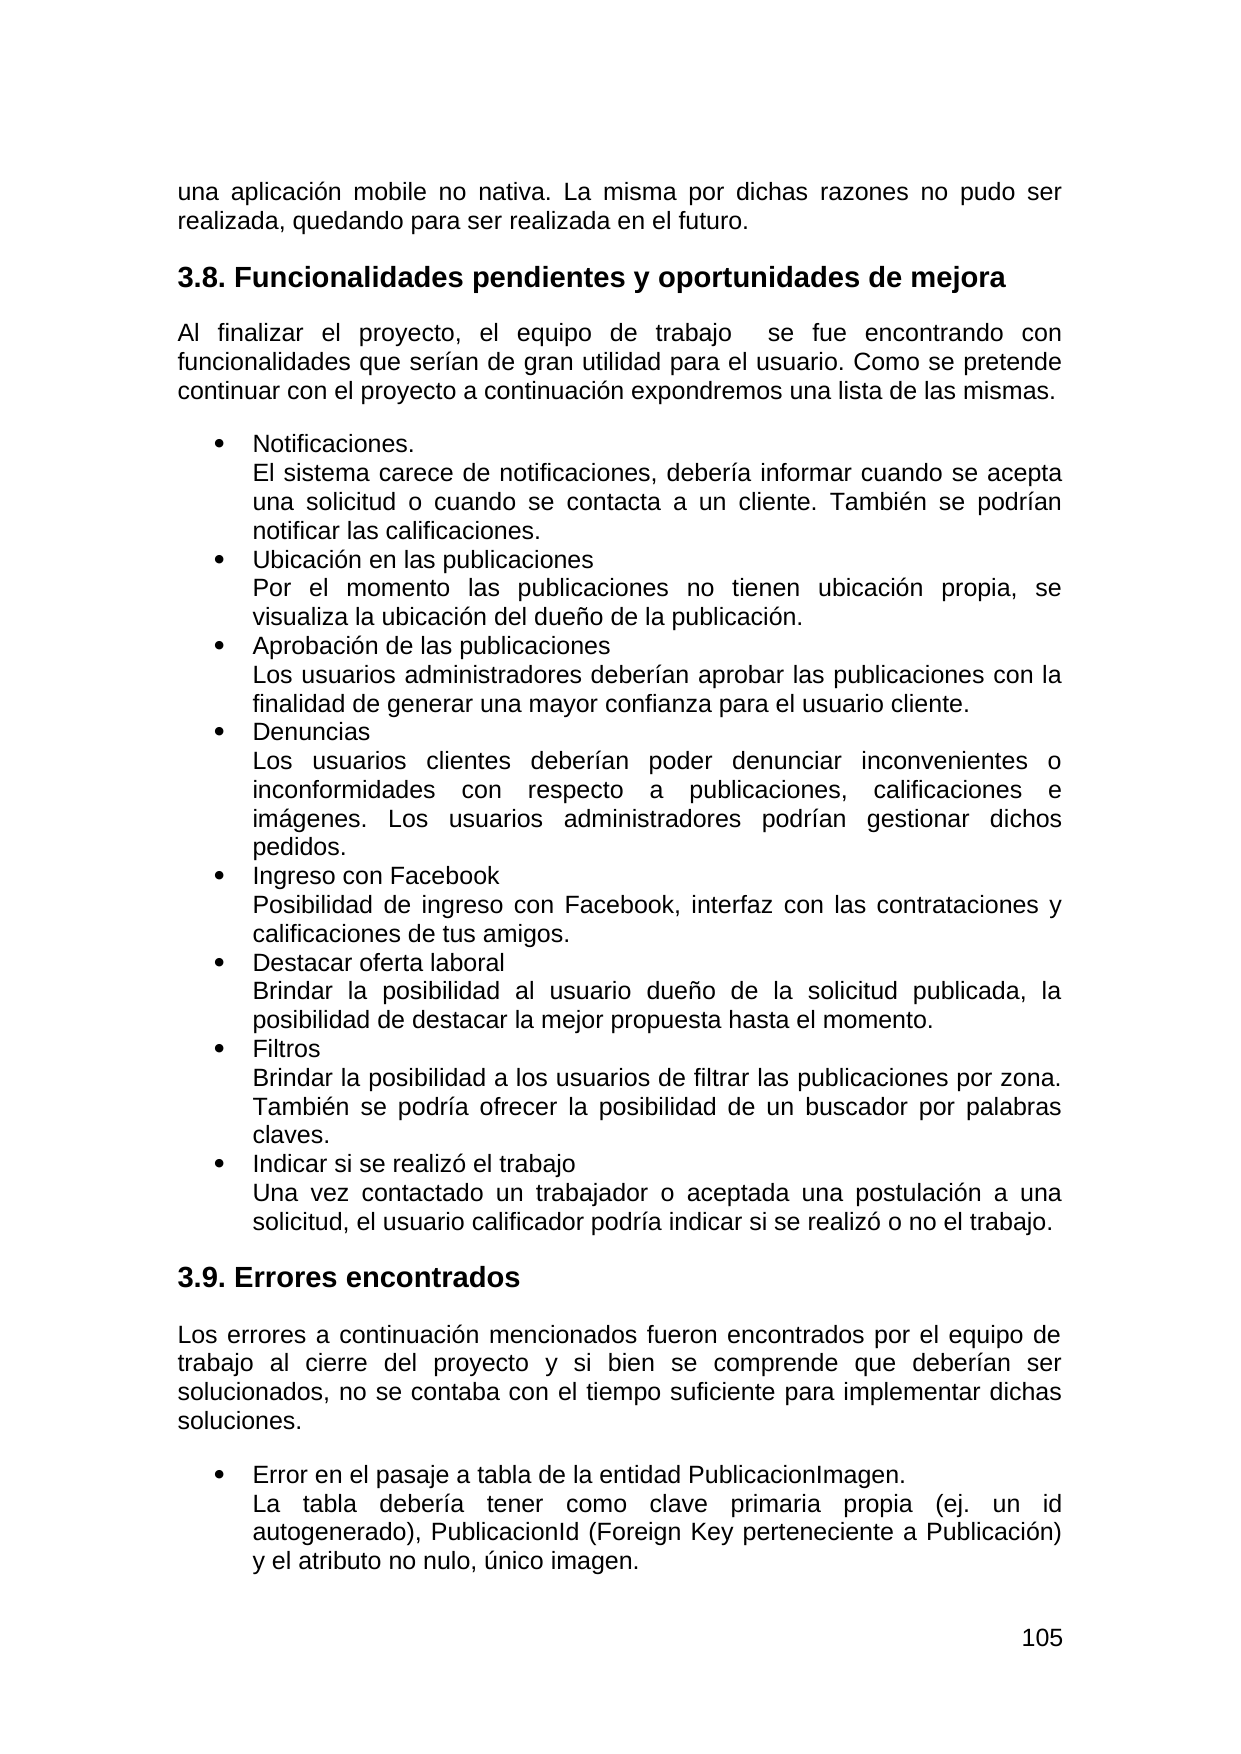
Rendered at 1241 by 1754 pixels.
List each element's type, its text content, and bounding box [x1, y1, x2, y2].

text Los errores a continuación mencionados fueron encontrados por el equipo de trabajo al cierre del proyecto y si bien se comprende que deberían ser solucionados, no se contaba con el tiempo suficiente para implementar dichas soluciones. [177, 1320, 1063, 1435]
list Ubicación en las publicaciones [215, 544, 1063, 573]
list Por el momento las publicaciones no tienen ubicación propia, se visualiza la ubicación del dueño de la publicación. [252, 573, 1063, 631]
text 3.9. Errores encontrados [177, 1260, 1063, 1294]
list Aprobación de las publicaciones [215, 631, 1063, 660]
list Error en el pasaje a tabla de la entidad PublicacionImagen. [215, 1460, 1063, 1488]
list Notificaciones. [215, 429, 1063, 458]
list Brindar la posibilidad al usuario dueño de la solicitud publicada, la posibilidad de destacar la mejor propuesta hasta el momento. [252, 976, 1063, 1034]
list Brindar la posibilidad a los usuarios de filtrar las publicaciones por zona. También se podría ofrecer la posibilidad de un buscador por palabras claves. [252, 1063, 1063, 1149]
list Posibilidad de ingreso con Facebook, interfaz con las contrataciones y calificaciones de tus amigos. [252, 890, 1063, 947]
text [177, 177, 1063, 235]
list Destacar oferta laboral [215, 947, 1063, 976]
text 3.8. Funcionalidades pendientes y oportunidades de mejora [177, 260, 1063, 293]
text Al finalizar el proyecto, el equipo de trabajo se fue encontrando con funcionalidades que serían de gran utilidad para el usuario. Como se pretende continuar con el proyecto a continuación expondremos una lista de las mismas. [177, 318, 1063, 404]
list Los usuarios clientes deberían poder denunciar inconvenientes o inconformidades con respecto a publicaciones, calificaciones e imágenes. Los usuarios administradores podrían gestionar dichos pedidos. [252, 746, 1063, 861]
list Los usuarios administradores deberían aprobar las publicaciones con la finalidad de generar una mayor confianza para el usuario cliente. [252, 660, 1063, 717]
list El sistema carece de notificaciones, debería informar cuando se acepta una solicitud o cuando se contacta a un cliente. También se podrían notificar las calificaciones. [252, 458, 1063, 544]
list Filtros [215, 1034, 1063, 1063]
list Una vez contactado un trabajador o aceptada una postulación a una solicitud, el usuario calificador podría indicar si se realizó o no el trabajo. [252, 1178, 1063, 1235]
list Indicar si se realizó el trabajo [215, 1149, 1063, 1178]
list Ingreso con Facebook [215, 861, 1063, 890]
list La tabla debería tener como clave primaria propia (ej. un id autogenerado), PublicacionId (Foreign Key perteneciente a Publicación) y el atributo no nulo, único imagen. [252, 1488, 1063, 1575]
list Denuncias [215, 717, 1063, 746]
